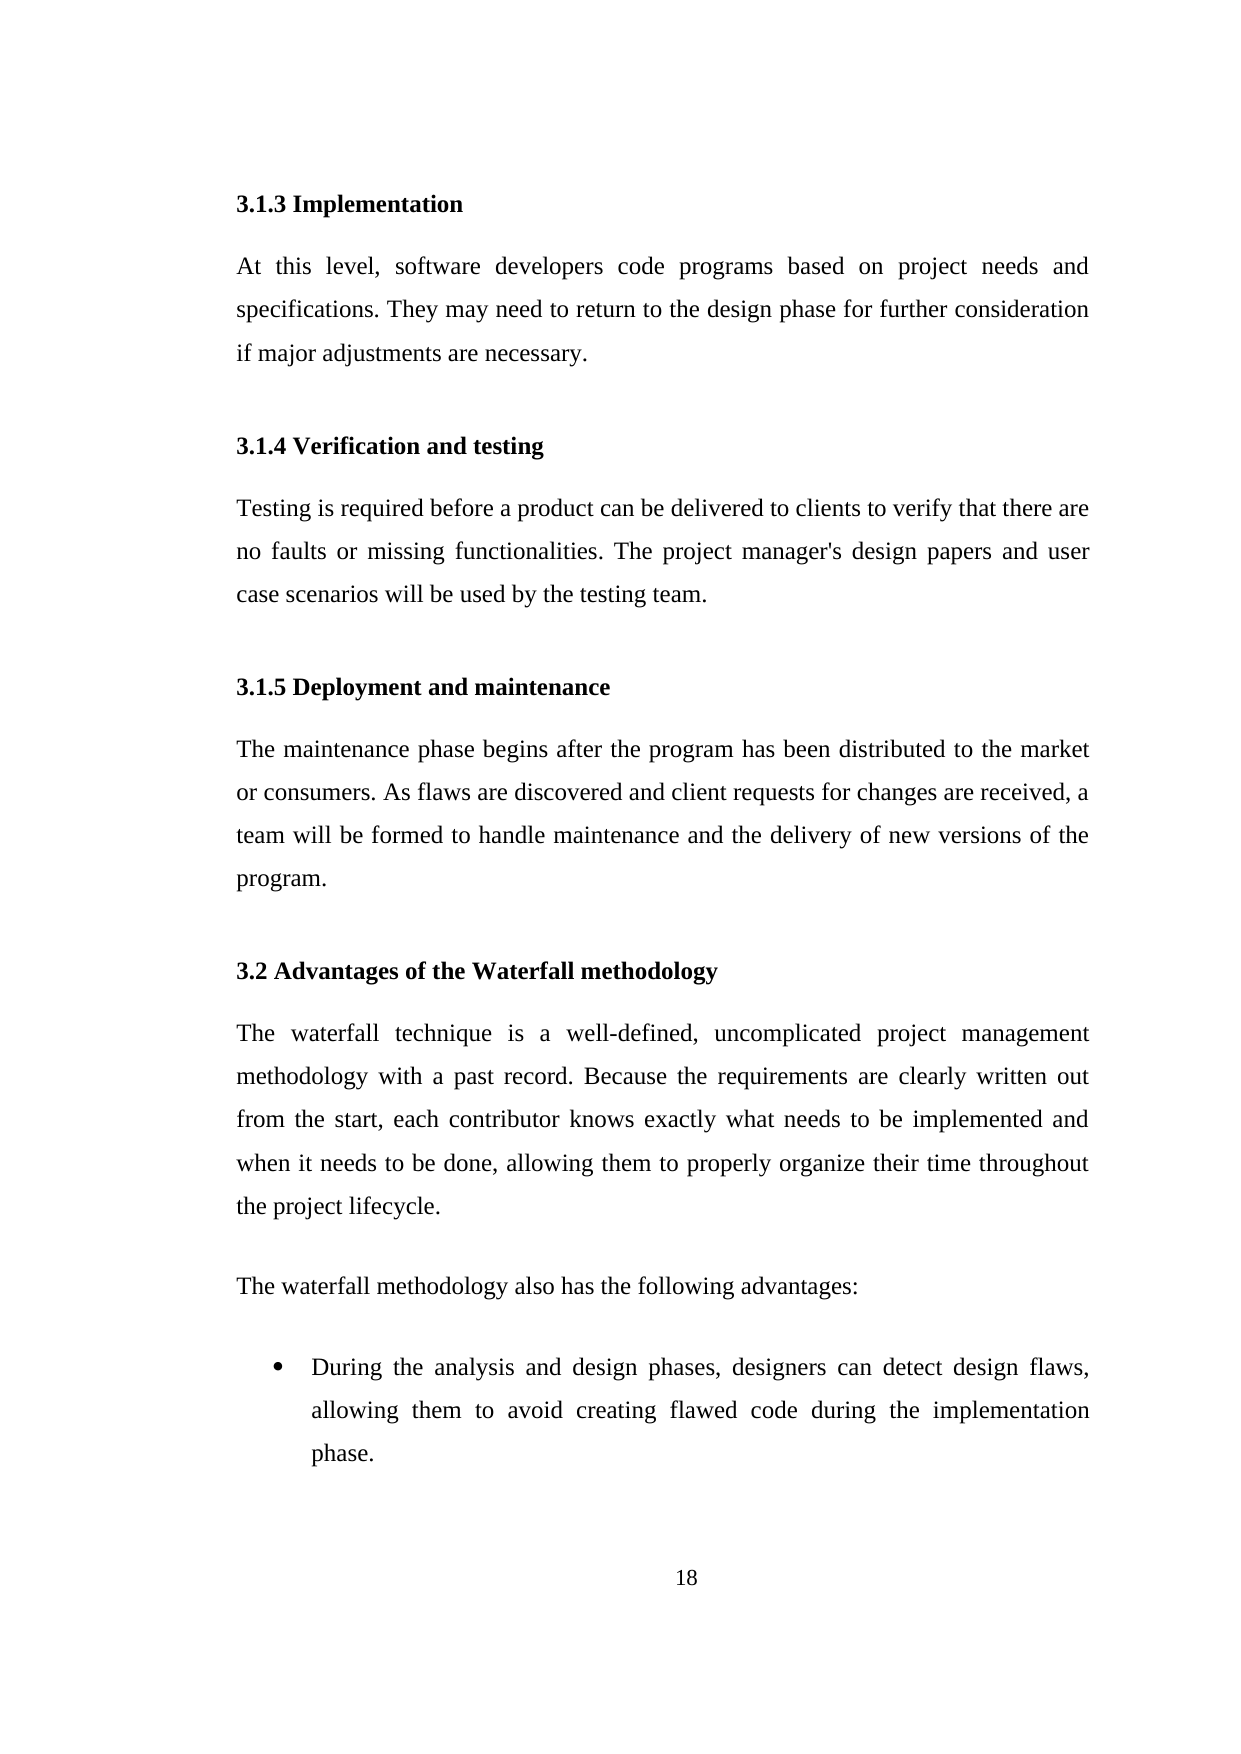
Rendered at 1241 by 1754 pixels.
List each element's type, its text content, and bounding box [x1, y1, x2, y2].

text At this level, software developers code programs based on project needs and specifications. They may need to return to the design phase for further consideration if major adjustments are necessary. [236, 251, 1090, 366]
subtitle Verification and testing [236, 431, 1090, 459]
list During the analysis and design phases, designers can detect design flaws, allowing them to avoid creating flawed code during the implementation phase. [274, 1352, 1090, 1467]
text The waterfall methodology also has the following advantages: [236, 1271, 1090, 1300]
text The waterfall technique is a well-defined, uncomplicated project management methodology with a past record. Because the requirements are clearly written out from the start, each contributor knows exactly what needs to be implemented and when it needs to be done, allowing them to properly organize their time throughout the project lifecycle. [236, 1018, 1090, 1219]
subtitle Implementation [236, 189, 1090, 218]
subtitle Advantages of the Waterfall methodology [236, 956, 1090, 985]
text The maintenance phase begins after the program has been distributed to the market or consumers. As flaws are discovered and client requests for changes are received, a team will be formed to handle maintenance and the delivery of new versions of the program. [236, 734, 1090, 892]
subtitle Deployment and maintenance [236, 672, 1090, 701]
text Testing is required before a product can be delivered to clients to verify that there are no faults or missing functionalities. The project manager's design papers and user case scenarios will be used by the testing team. [236, 493, 1090, 608]
